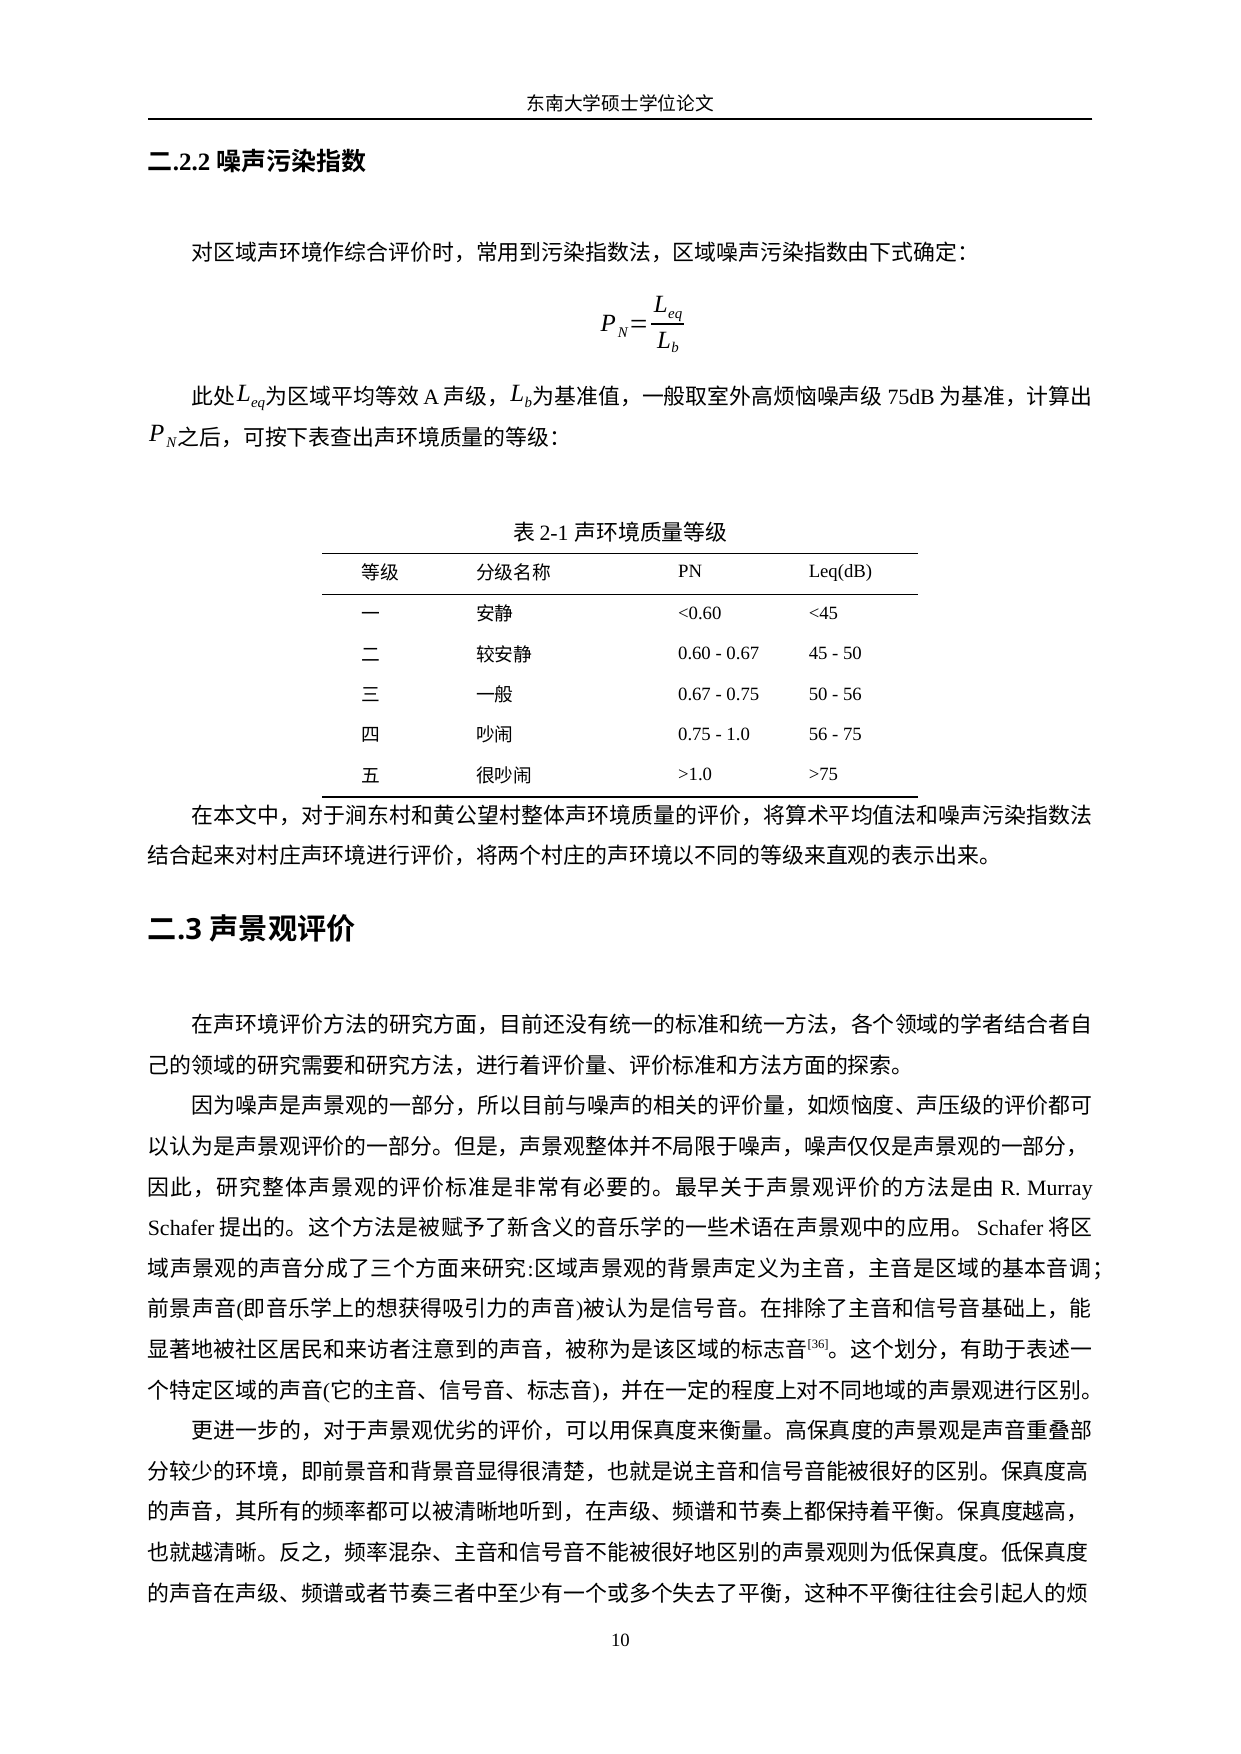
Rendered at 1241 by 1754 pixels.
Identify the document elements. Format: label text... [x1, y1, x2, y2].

table_cell <0.60 [639, 595, 769, 635]
text 此处为区域平均等效A声级，为基准值，一般取室外高烦恼噪声级75dB为基准，计算出之后，可按下表查出声环境质量的等级： [148, 379, 1092, 452]
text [148, 1413, 1092, 1608]
table_cell 50 - 56 [769, 675, 918, 716]
table_cell 三 [322, 675, 437, 716]
text 因为噪声是声景观的一部分，所以目前与噪声的相关的评价量，如烦恼度、声压级的评价都可以认为是声景观评价的一部分。但是，声景观整体并不局限于噪声，噪声仅仅是声景观的一部分，因此，研究整体声景观的评价标准是非常有必要的。最早关于声景观评价的方法是由R. Murray Schafer提出的。这个方法是被赋予了新含义的音乐学的一些术语在声景观中的应用。Schafer将区域声景观的声音分成了三个方面来研究:区域声景观的背景声定义为主音，主音是区域的基本音调；前景声音(即音乐学上的想获得吸引力的声音)被认为是信号音。在排除了主音和信号音基础上，能显著地被社区居民和来访者注意到的声音，被称为是该区域的标志音[36]。这个划分，有助于表述一个特定区域的声音(它的主音、信号音、标志音)，并在一定的程度上对不同地域的声景观进行区别。 [148, 1088, 1092, 1405]
text 噪声污染指数 [148, 127, 1092, 192]
text 在本文中，对于涧东村和黄公望村整体声环境质量的评价，将算术平均值法和噪声污染指数法结合起来对村庄声环境进行评价，将两个村庄的声环境以不同的等级来直观的表示出来。 [148, 797, 1092, 871]
table_cell 四 [322, 716, 437, 756]
table_cell 45 - 50 [769, 635, 918, 675]
table_cell 二 [322, 635, 437, 675]
table_cell 0.60 - 0.67 [639, 635, 769, 675]
table_header 等级 [322, 554, 437, 594]
table_header Leq(dB) [769, 554, 918, 594]
table_cell 五 [322, 756, 437, 796]
text 表2-1 声环境质量等级 [148, 515, 1092, 547]
table_cell 较安静 [437, 635, 639, 675]
text 在声环境评价方法的研究方面，目前还没有统一的标准和统一方法，各个领域的学者结合者自己的领域的研究需要和研究方法，进行着评价量、评价标准和方法方面的探索。 [148, 1007, 1092, 1080]
table_cell <45 [769, 595, 918, 635]
table_cell 56 - 75 [769, 716, 918, 756]
table_cell 0.67 - 0.75 [639, 675, 769, 716]
table_cell 一般 [437, 675, 639, 716]
text 对区域声环境作综合评价时，常用到污染指数法，区域噪声污染指数由下式确定： [148, 234, 1092, 267]
table_cell 安静 [437, 595, 639, 635]
table_cell 一 [322, 595, 437, 635]
table_cell 0.75 - 1.0 [639, 716, 769, 756]
table_cell >1.0 [639, 756, 769, 796]
table_header PN [639, 554, 769, 594]
table_cell >75 [769, 756, 918, 796]
table_cell 吵闹 [437, 716, 639, 756]
table_cell 很吵闹 [437, 756, 639, 796]
text 声景观评价 [148, 895, 1092, 960]
table_header 分级名称 [437, 554, 639, 594]
